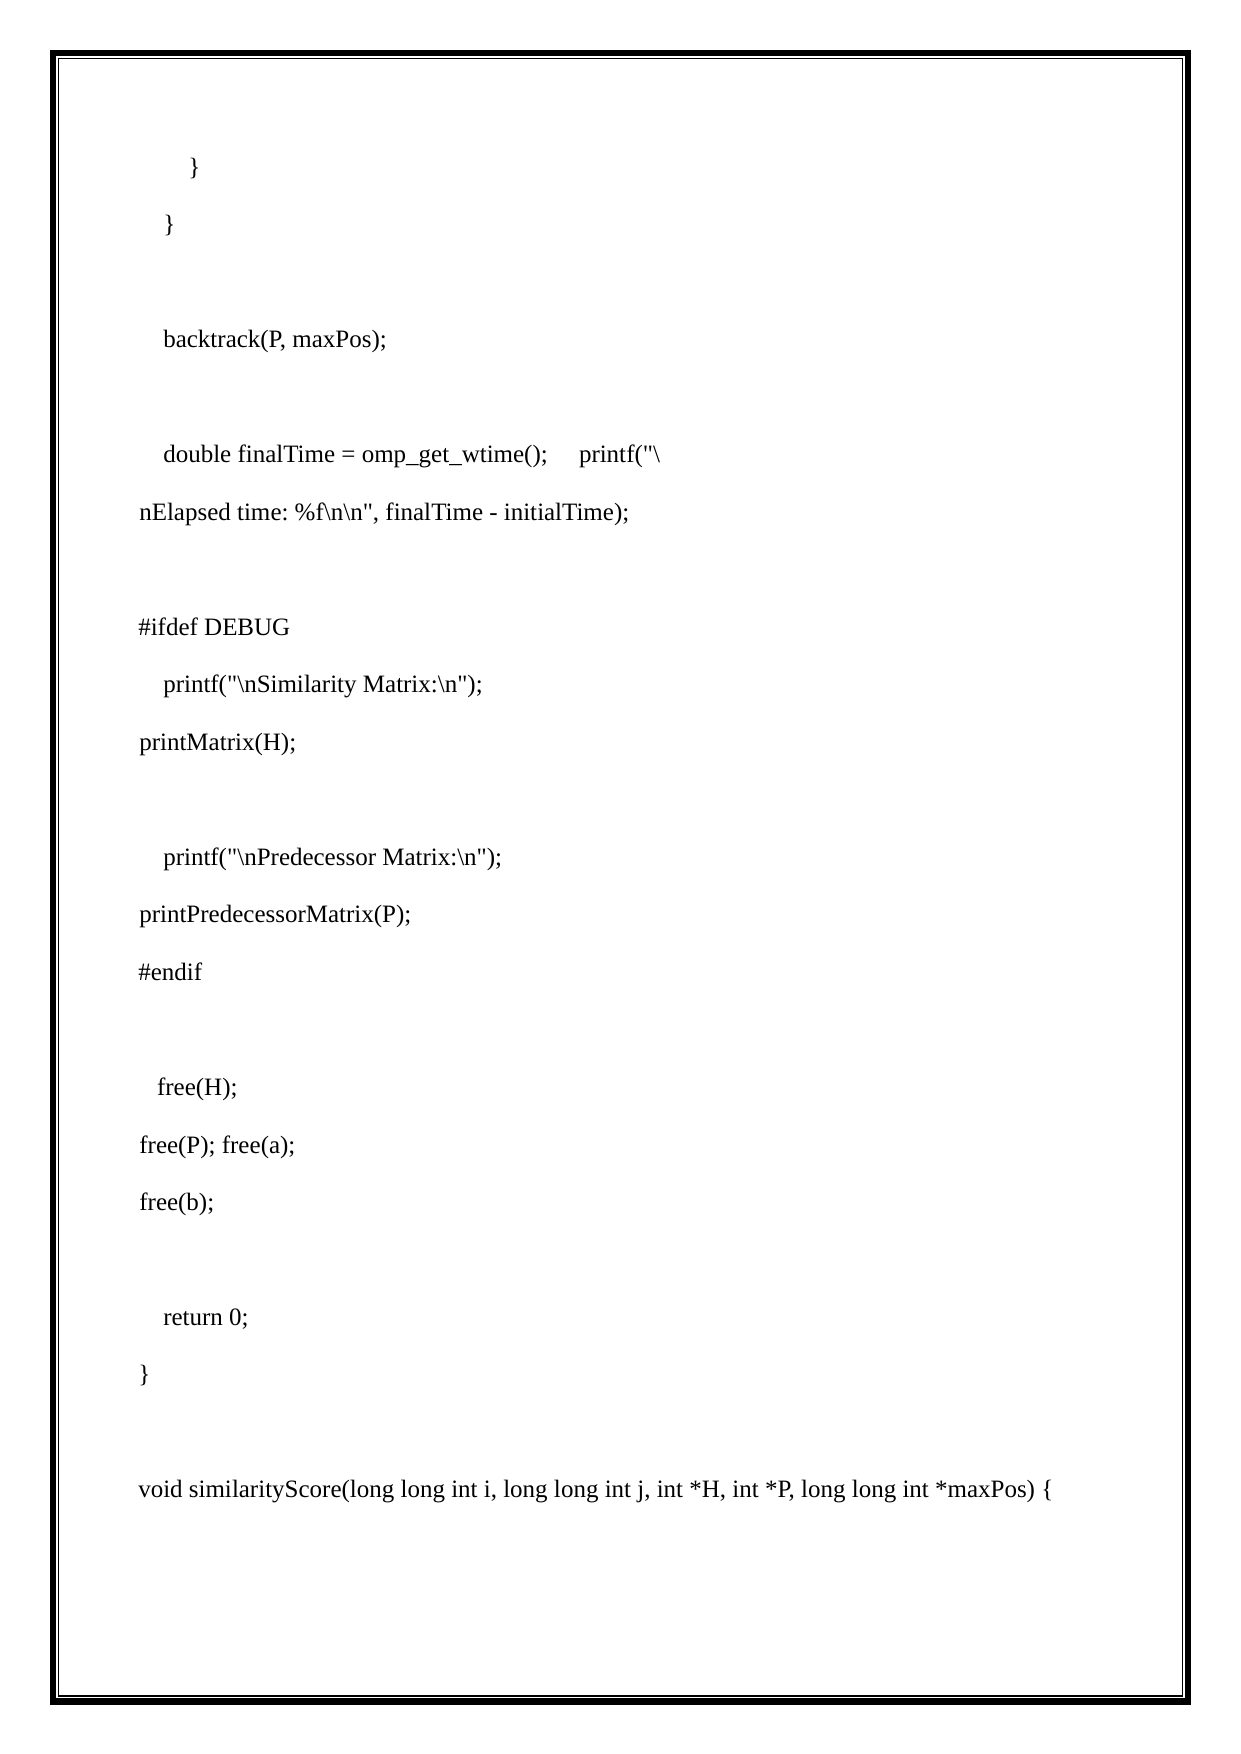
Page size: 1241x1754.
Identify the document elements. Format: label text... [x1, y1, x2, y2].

text #endif [138, 957, 1103, 986]
text free(H); free(P); free(a); free(b); [138, 1072, 327, 1216]
text } [138, 152, 1103, 181]
text return 0; [138, 1302, 1103, 1331]
text printf("\nPredecessor Matrix:\n"); printPredecessorMatrix(P); [138, 842, 782, 928]
text } [138, 209, 1103, 238]
text #ifdef DEBUG [138, 612, 1103, 641]
text double finalTime = omp_get_wtime(); printf("\nElapsed time: %f\n\n", finalTime - initialTime); [138, 439, 737, 525]
text void similarityScore(long long int i, long long int j, int *H, int *P, long long int *maxPos) { [138, 1474, 1057, 1503]
text backtrack(P, maxPos); [138, 324, 1103, 353]
text } [138, 1359, 1103, 1388]
text printf("\nSimilarity Matrix:\n"); printMatrix(H); [138, 669, 647, 755]
